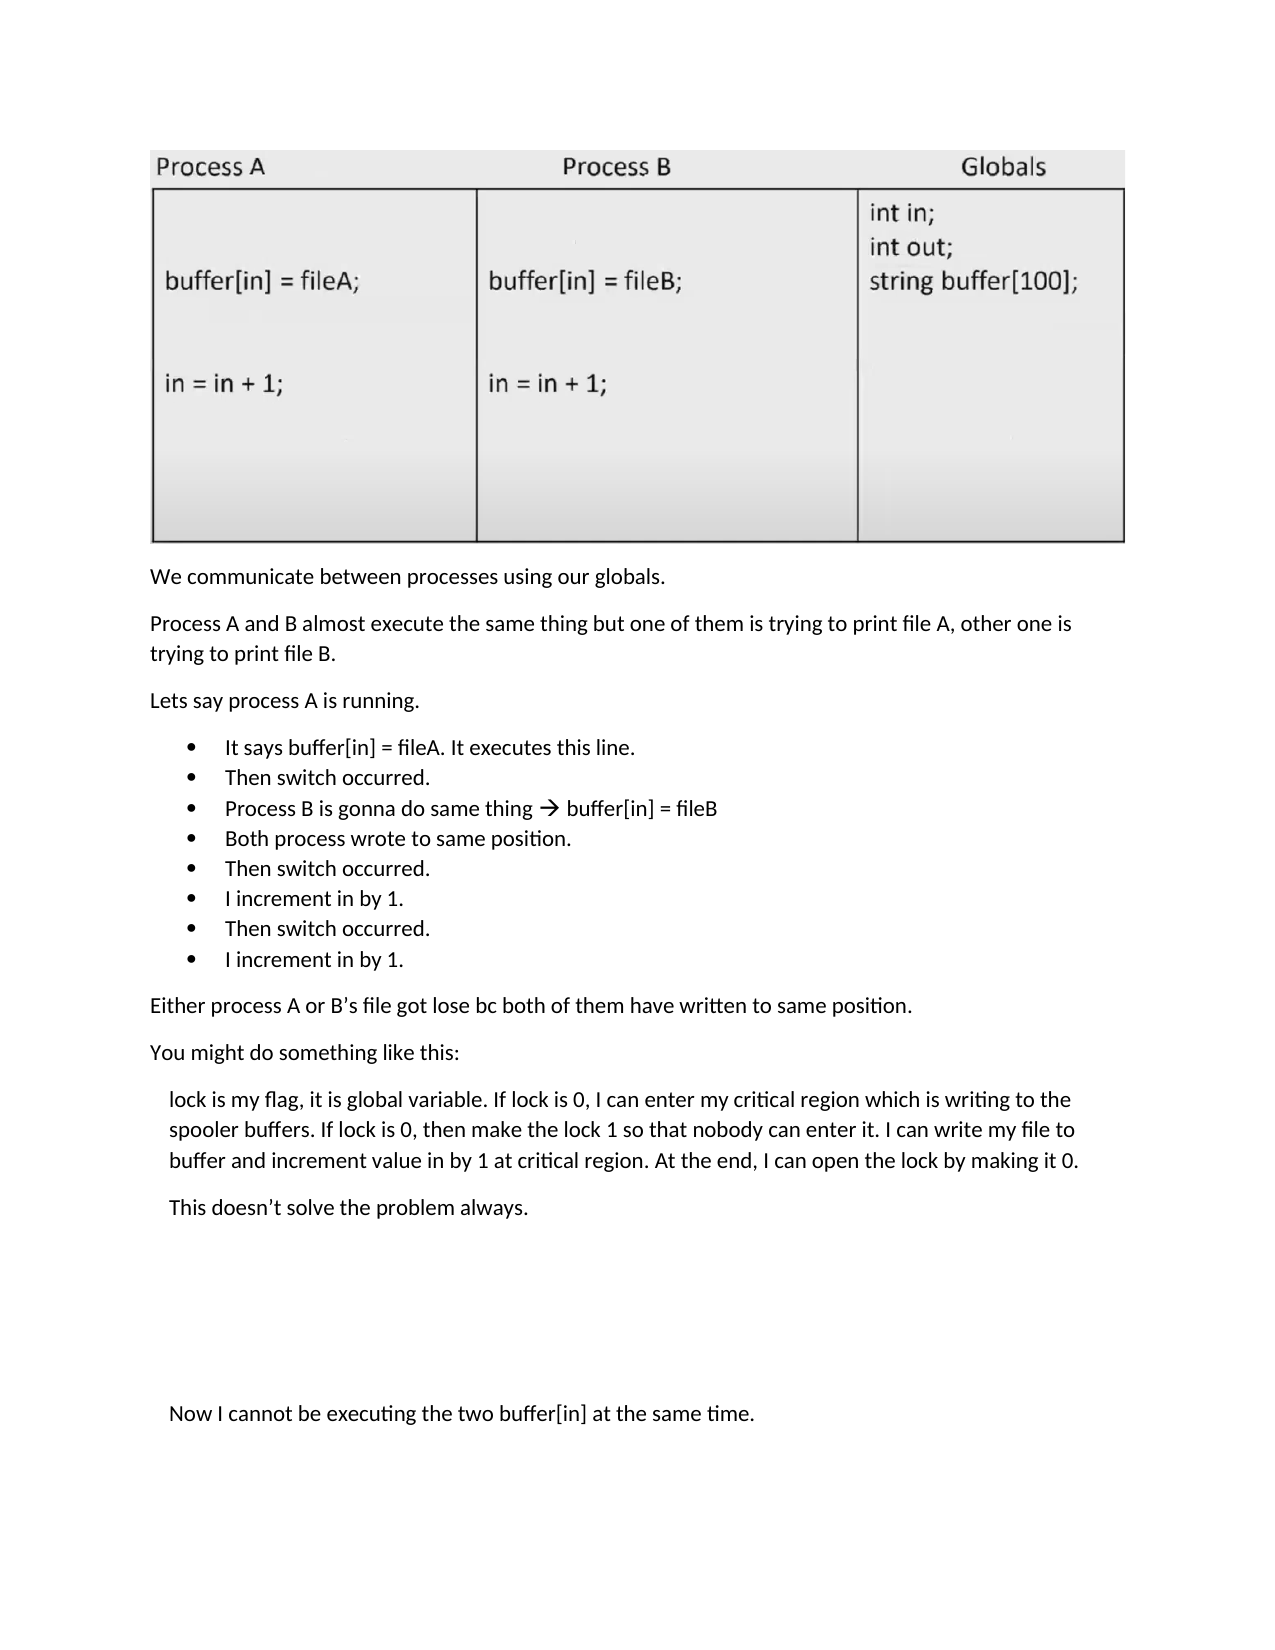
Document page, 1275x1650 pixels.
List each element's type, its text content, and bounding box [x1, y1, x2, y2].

list Process B is gonna do same thing buffer[in] = fileB [187, 794, 1125, 822]
text This doesn’t solve the problem always. [150, 1193, 1125, 1221]
list I increment in by 1. [187, 884, 1125, 912]
list Then switch occurred. [187, 854, 1125, 882]
picture [150, 150, 1125, 544]
text Lets say process A is running. [150, 686, 1125, 714]
text Process A and B almost execute the same thing but one of them is trying to print file A, other one is trying to print file B. [150, 609, 1125, 668]
text Now I cannot be executing the two buffer[in] at the same time. [150, 1399, 1125, 1427]
text Either process A or B’s file got lose bc both of them have written to same position. [150, 992, 1125, 1020]
list I increment in by 1. [187, 945, 1125, 973]
text We communicate between processes using our globals. [150, 562, 1125, 591]
list Then switch occurred. [187, 914, 1125, 943]
text You might do something like this: [150, 1038, 1125, 1067]
list Then switch occurred. [187, 763, 1125, 792]
list Both process wrote to same position. [187, 824, 1125, 852]
text lock is my flag, it is global variable. If lock is 0, I can enter my critical region which is writing to the spooler buffers. If lock is 0, then make the lock 1 so that nobody can enter it. I can write my file to buffer and increment value in by 1 at critical region. At the end, I can open the lock by making it 0. [150, 1085, 1125, 1174]
list It says buffer[in] = fileA. It executes this line. [187, 733, 1125, 761]
